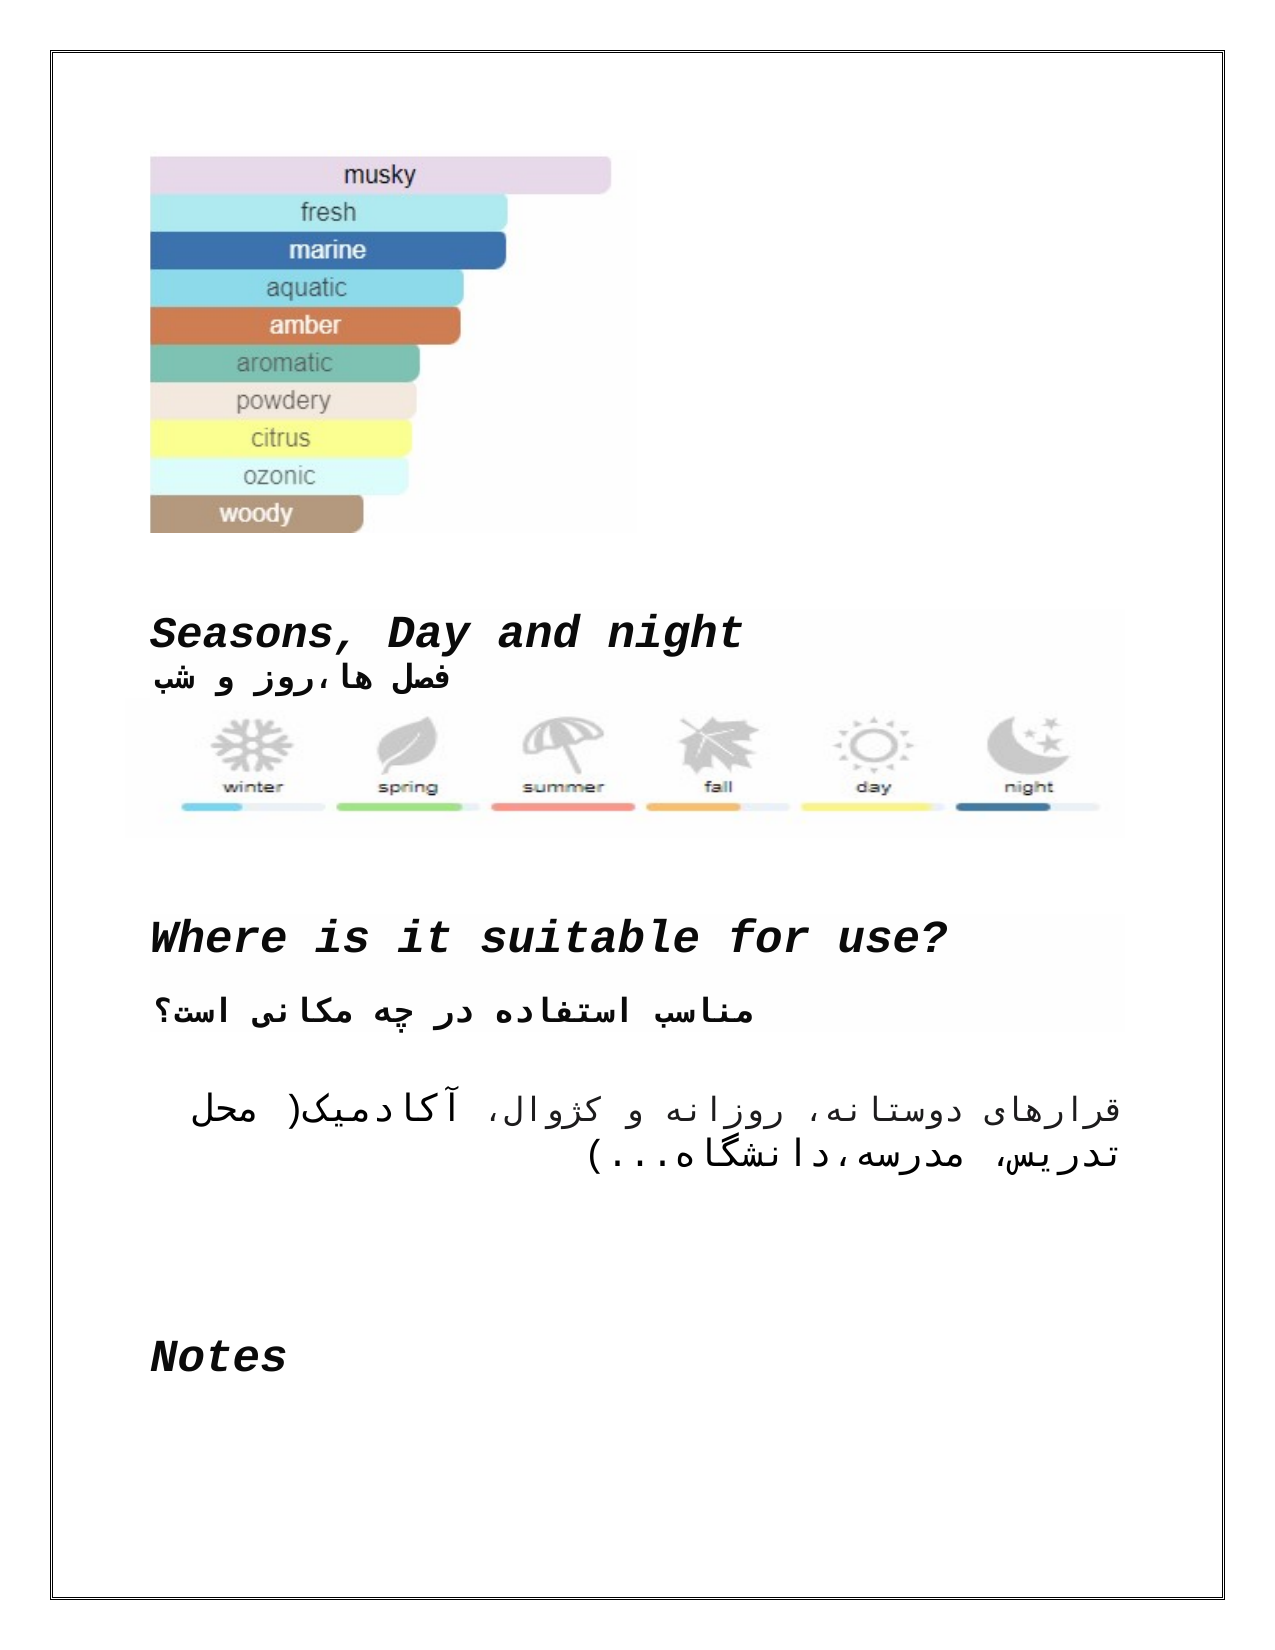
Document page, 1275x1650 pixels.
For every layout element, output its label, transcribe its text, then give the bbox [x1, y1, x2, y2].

text قرارهای دوستانه، روزانه و کژوال، آکادمیک( محل تدریس، مدرسه،دانشگاه...) [150, 1090, 1125, 1178]
text مناسب استفاده در چه مکانی است؟ [150, 966, 1125, 1032]
text فصل ها،روز و شب [150, 661, 1125, 698]
picture [124, 698, 1125, 838]
text Notes [150, 1334, 1125, 1386]
text Seasons, Day and night [150, 609, 1125, 661]
picture [149, 150, 638, 533]
text Where is it suitable for use? [150, 914, 1125, 966]
